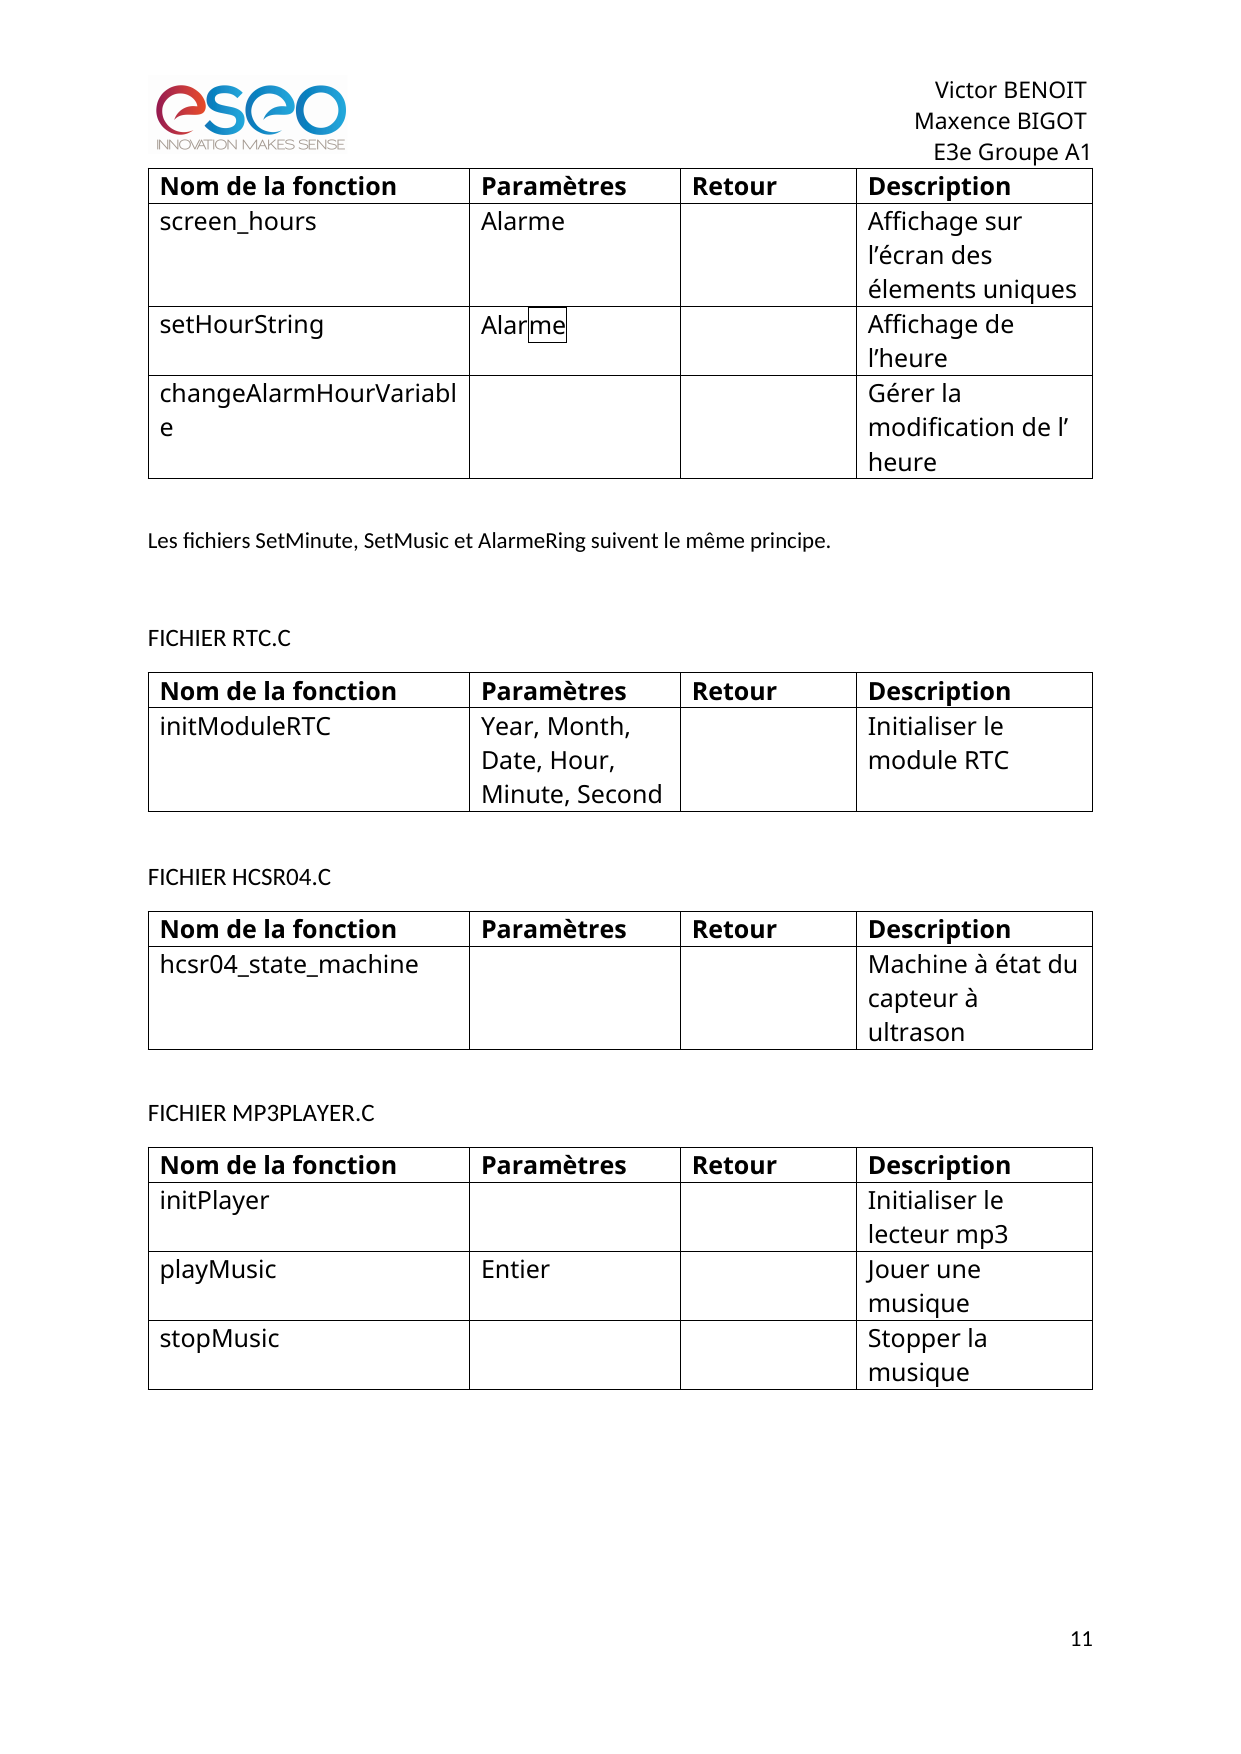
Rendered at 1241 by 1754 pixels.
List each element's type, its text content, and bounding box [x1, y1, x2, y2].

table_cell [681, 1321, 856, 1389]
table_cell setHourString [149, 307, 469, 375]
table_cell Affichage sur l’écran des élements uniques [857, 204, 1092, 306]
table_cell initPlayer [149, 1183, 469, 1251]
table_header Nom de la fonction [149, 1148, 469, 1182]
table_cell Initialiser le lecteur mp3 [857, 1183, 1092, 1251]
table_header Description [857, 673, 1092, 707]
picture [147, 75, 348, 155]
table_header Nom de la fonction [149, 912, 469, 946]
table_cell Machine à état du capteur à ultrason [857, 947, 1092, 1049]
table_cell Alarme [470, 204, 680, 306]
table_cell Affichage de l’heure [857, 307, 1092, 375]
table_cell stopMusic [149, 1321, 469, 1389]
table_header Description [857, 912, 1092, 946]
table_cell Initialiser le module RTC [857, 708, 1092, 811]
table_cell [470, 947, 680, 1049]
table_cell Stopper la musique [857, 1321, 1092, 1389]
table_cell Entier [470, 1252, 680, 1320]
table_cell [681, 307, 856, 375]
table_cell initModuleRTC [149, 708, 469, 811]
text Les fichiers SetMinute, SetMusic et AlarmeRing suivent le même principe. [148, 526, 1093, 554]
table_cell Alarme [470, 307, 680, 375]
table_cell screen_hours [149, 204, 469, 306]
table_cell hcsr04_state_machine [149, 947, 469, 1049]
table_cell changeAlarmHourVariable [149, 376, 469, 478]
text FICHIER MP3PLAYER.C [148, 1097, 1093, 1127]
table_header Nom de la fonction [149, 169, 469, 203]
table_cell [681, 204, 856, 306]
table_cell [681, 947, 856, 1049]
table_header Description [857, 1148, 1092, 1182]
table_cell [681, 1183, 856, 1251]
table_cell [681, 376, 856, 478]
table_cell [470, 1183, 680, 1251]
table_header Retour [681, 1148, 856, 1182]
text FICHIER RTC.C [148, 623, 1093, 653]
table_cell Jouer une musique [857, 1252, 1092, 1320]
table_cell [681, 1252, 856, 1320]
table_header Paramètres [470, 169, 680, 203]
table_cell [470, 1321, 680, 1389]
table_cell playMusic [149, 1252, 469, 1320]
table_header Nom de la fonction [149, 673, 469, 707]
table_header Paramètres [470, 1148, 680, 1182]
table_cell Year, Month, Date, Hour, Minute, Second [470, 708, 680, 811]
table_cell [470, 376, 680, 478]
table_header Paramètres [470, 912, 680, 946]
text FICHIER HCSR04.C [148, 861, 1093, 892]
table_header Retour [681, 912, 856, 946]
table_cell Gérer la modification de l’ heure [857, 376, 1092, 478]
table_header Paramètres [470, 673, 680, 707]
table_header Description [857, 169, 1092, 203]
table_header Retour [681, 169, 856, 203]
table_header Retour [681, 673, 856, 707]
table_cell [681, 708, 856, 811]
